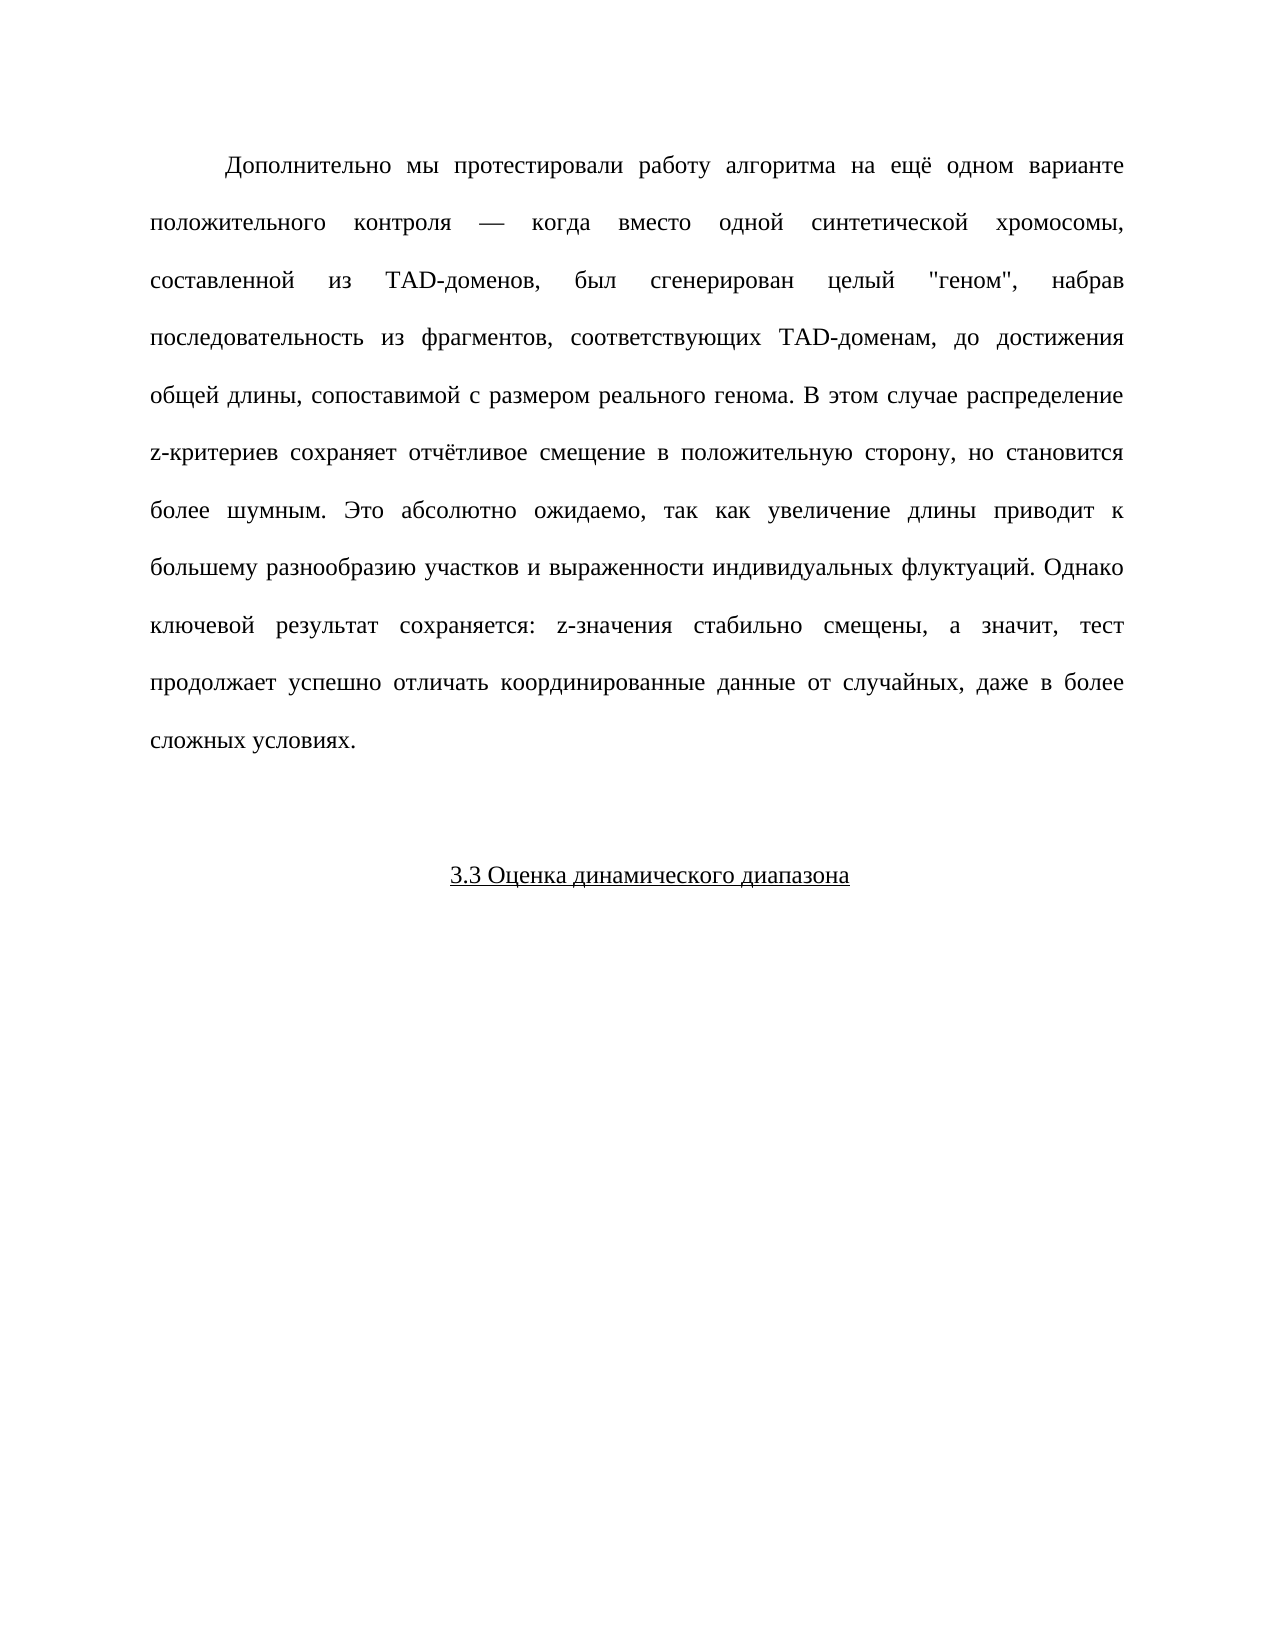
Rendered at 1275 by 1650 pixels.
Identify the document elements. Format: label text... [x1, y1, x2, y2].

text 3.3 Оценка динамического диапазона [375, 860, 1125, 888]
list Дополнительно мы протестировали работу алгоритма на ещё одном варианте положительного контроля — когда вместо одной синтетической хромосомы, составленной из TAD-доменов, был сгенерирован целый "геном", набрав последовательность из фрагментов, соответствующих TAD-доменам, до достижения общей длины, сопоставимой с размером реального генома. В этом случае распределение z-критериев сохраняет отчётливое смещение в положительную сторону, но становится более шумным. Это абсолютно ожидаемо, так как увеличение длины приводит к большему разнообразию участков и выраженности индивидуальных флуктуаций. Однако ключевой результат сохраняется: z-значения стабильно смещены, а значит, тест продолжает успешно отличать координированные данные от случайных, даже в более сложных условиях. [150, 150, 1125, 754]
